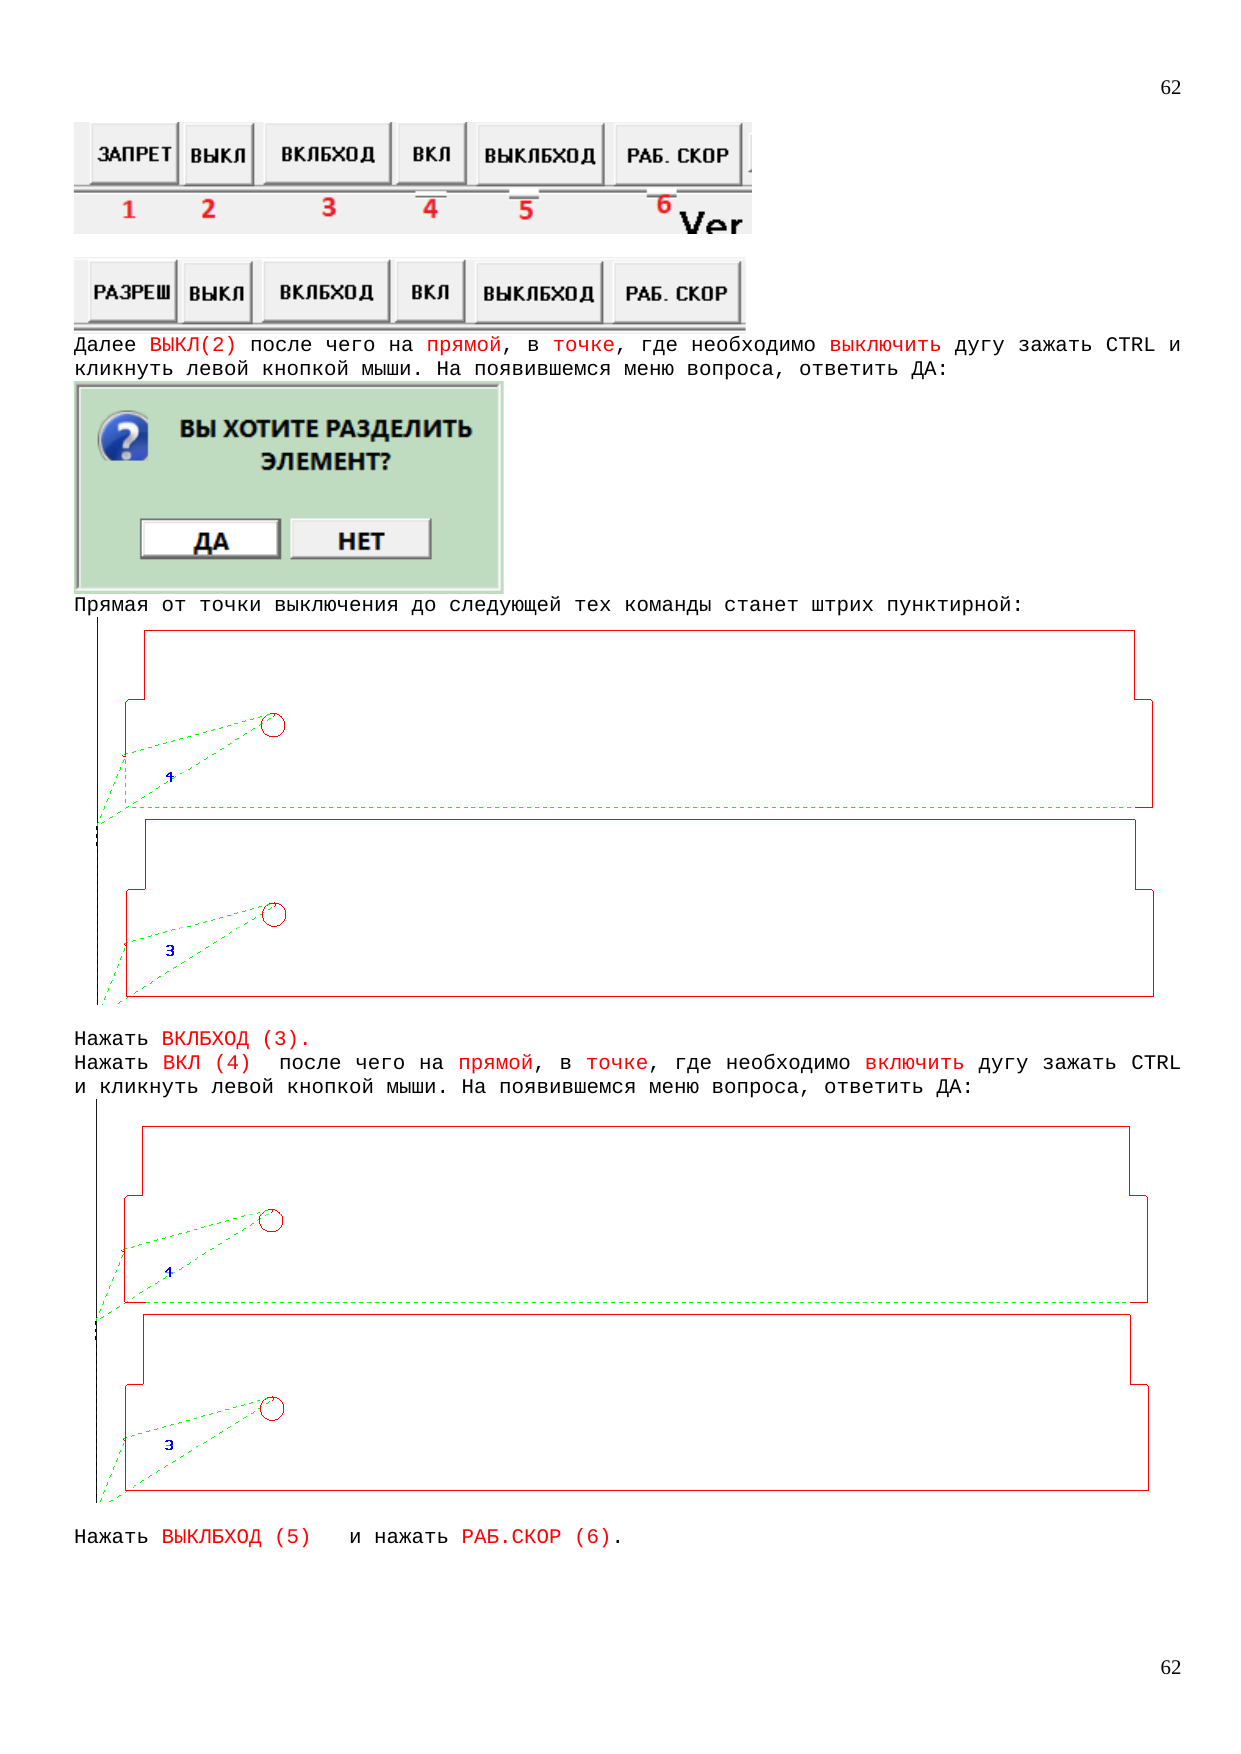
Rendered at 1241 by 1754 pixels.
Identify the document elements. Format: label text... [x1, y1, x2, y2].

picture [73, 381, 504, 594]
picture [73, 257, 746, 334]
text Прямая от точки выключения до следующей тех команды станет штрих пунктирной: [74, 594, 1181, 617]
text Нажать ВКЛ (4) после чего на прямой, в точке, где необходимо включить дугу зажать CTRL и кликнуть левой кнопкой мыши. На появившемся меню вопроса, ответить ДА: [74, 1052, 1181, 1099]
picture [73, 617, 1180, 1005]
text Нажать ВКЛБХОД (3). [74, 1028, 1181, 1052]
text Нажать ВЫКЛБХОД (5) и нажать РАБ.СКОР (6). [74, 1526, 1181, 1550]
picture [73, 122, 752, 234]
text Далее ВЫКЛ(2) после чего на прямой, в точке, где необходимо выключить дугу зажать CTRL и кликнуть левой кнопкой мыши. На появившемся меню вопроса, ответить ДА: [74, 334, 1181, 381]
picture [73, 1099, 1180, 1503]
